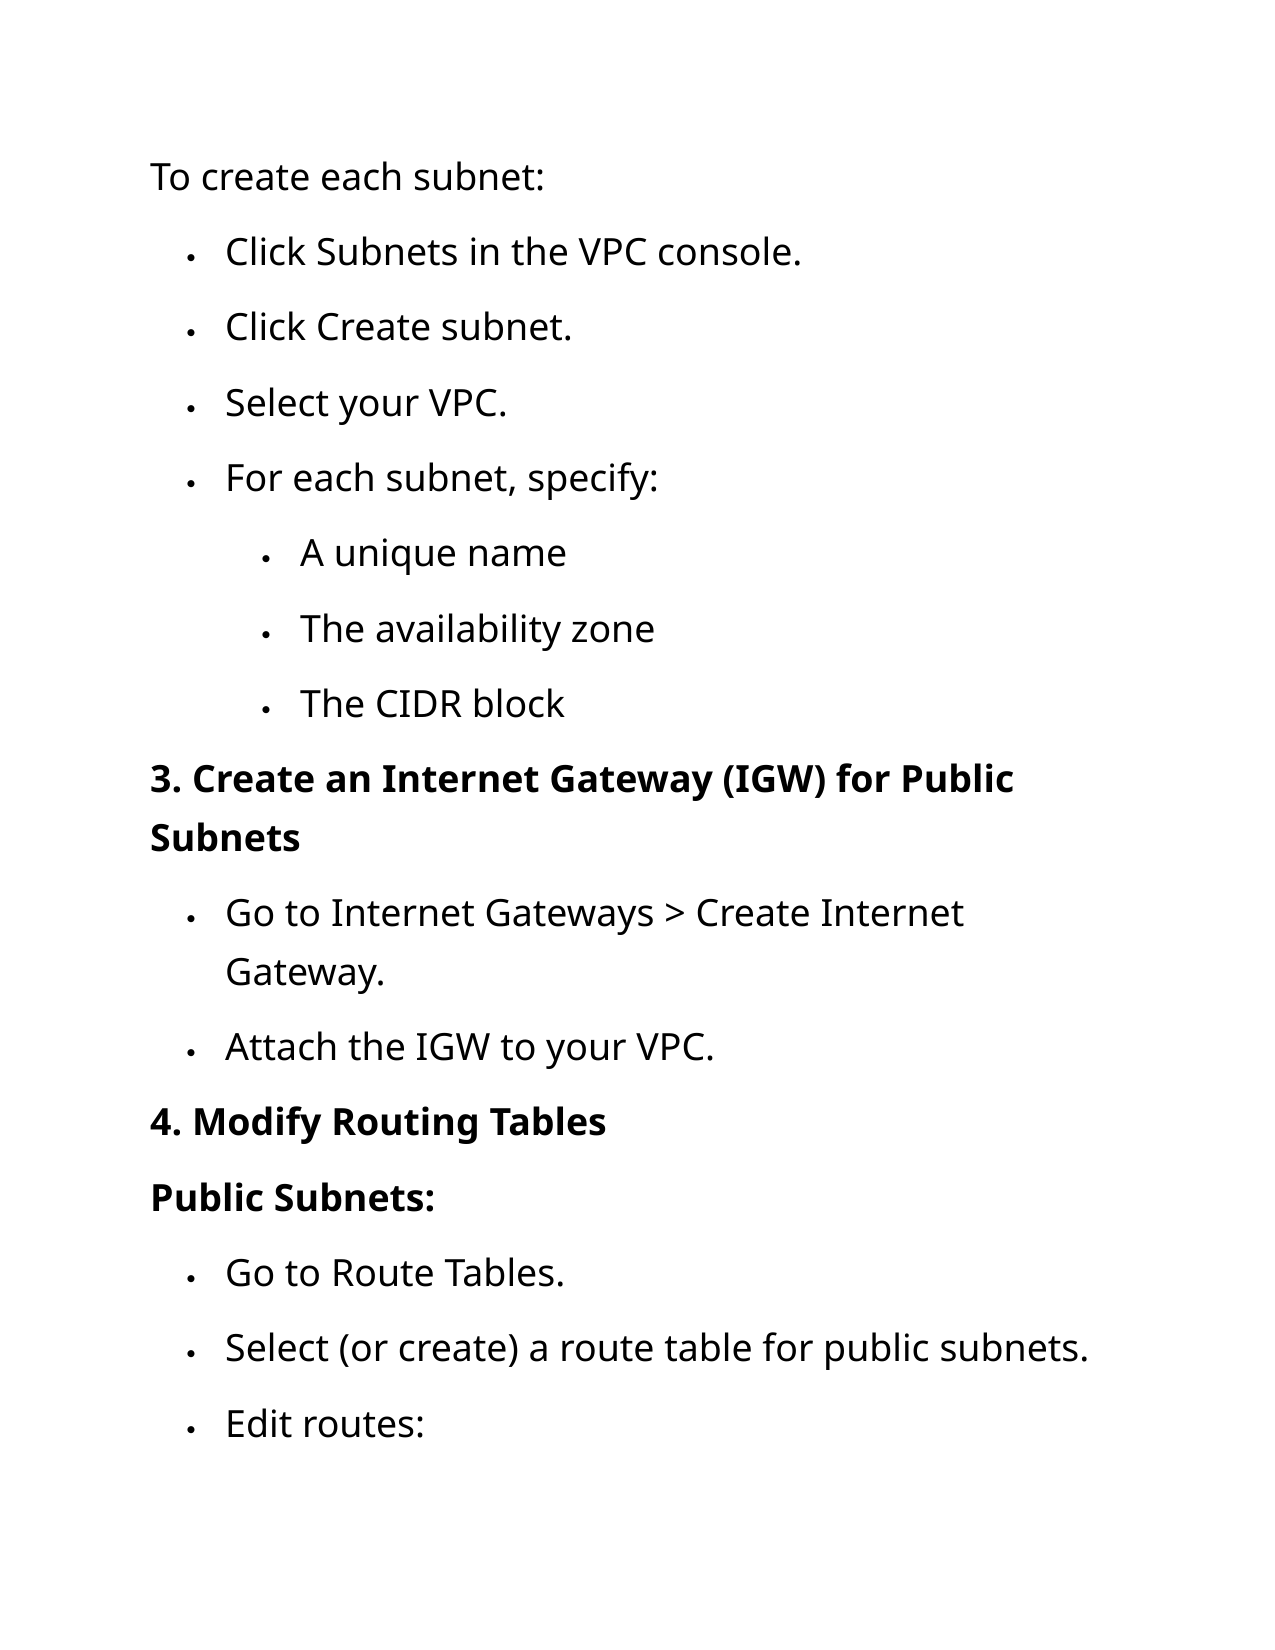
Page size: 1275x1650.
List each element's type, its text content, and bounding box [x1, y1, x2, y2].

list The availability zone [262, 602, 1125, 653]
list Attach the IGW to your VPC. [187, 1020, 1125, 1071]
text 4. Modify Routing Tables [150, 1096, 1125, 1147]
list A unique name [262, 527, 1125, 578]
text To create each subnet: [150, 150, 1125, 201]
list Select (or create) a route table for public subnets. [187, 1322, 1125, 1373]
list Click Subnets in the VPC console. [187, 225, 1125, 276]
list Go to Route Tables. [187, 1246, 1125, 1297]
list The CIDR block [262, 677, 1125, 728]
list Select your VPC. [187, 376, 1125, 427]
text 3. Create an Internet Gateway (IGW) for Public Subnets [150, 752, 1125, 862]
list Go to Internet Gateways > Create Internet Gateway. [187, 886, 1125, 996]
list Edit routes: [187, 1397, 1125, 1448]
list For each subnet, specify: [187, 451, 1125, 502]
text Public Subnets: [150, 1171, 1125, 1222]
list Click Create subnet. [187, 301, 1125, 352]
